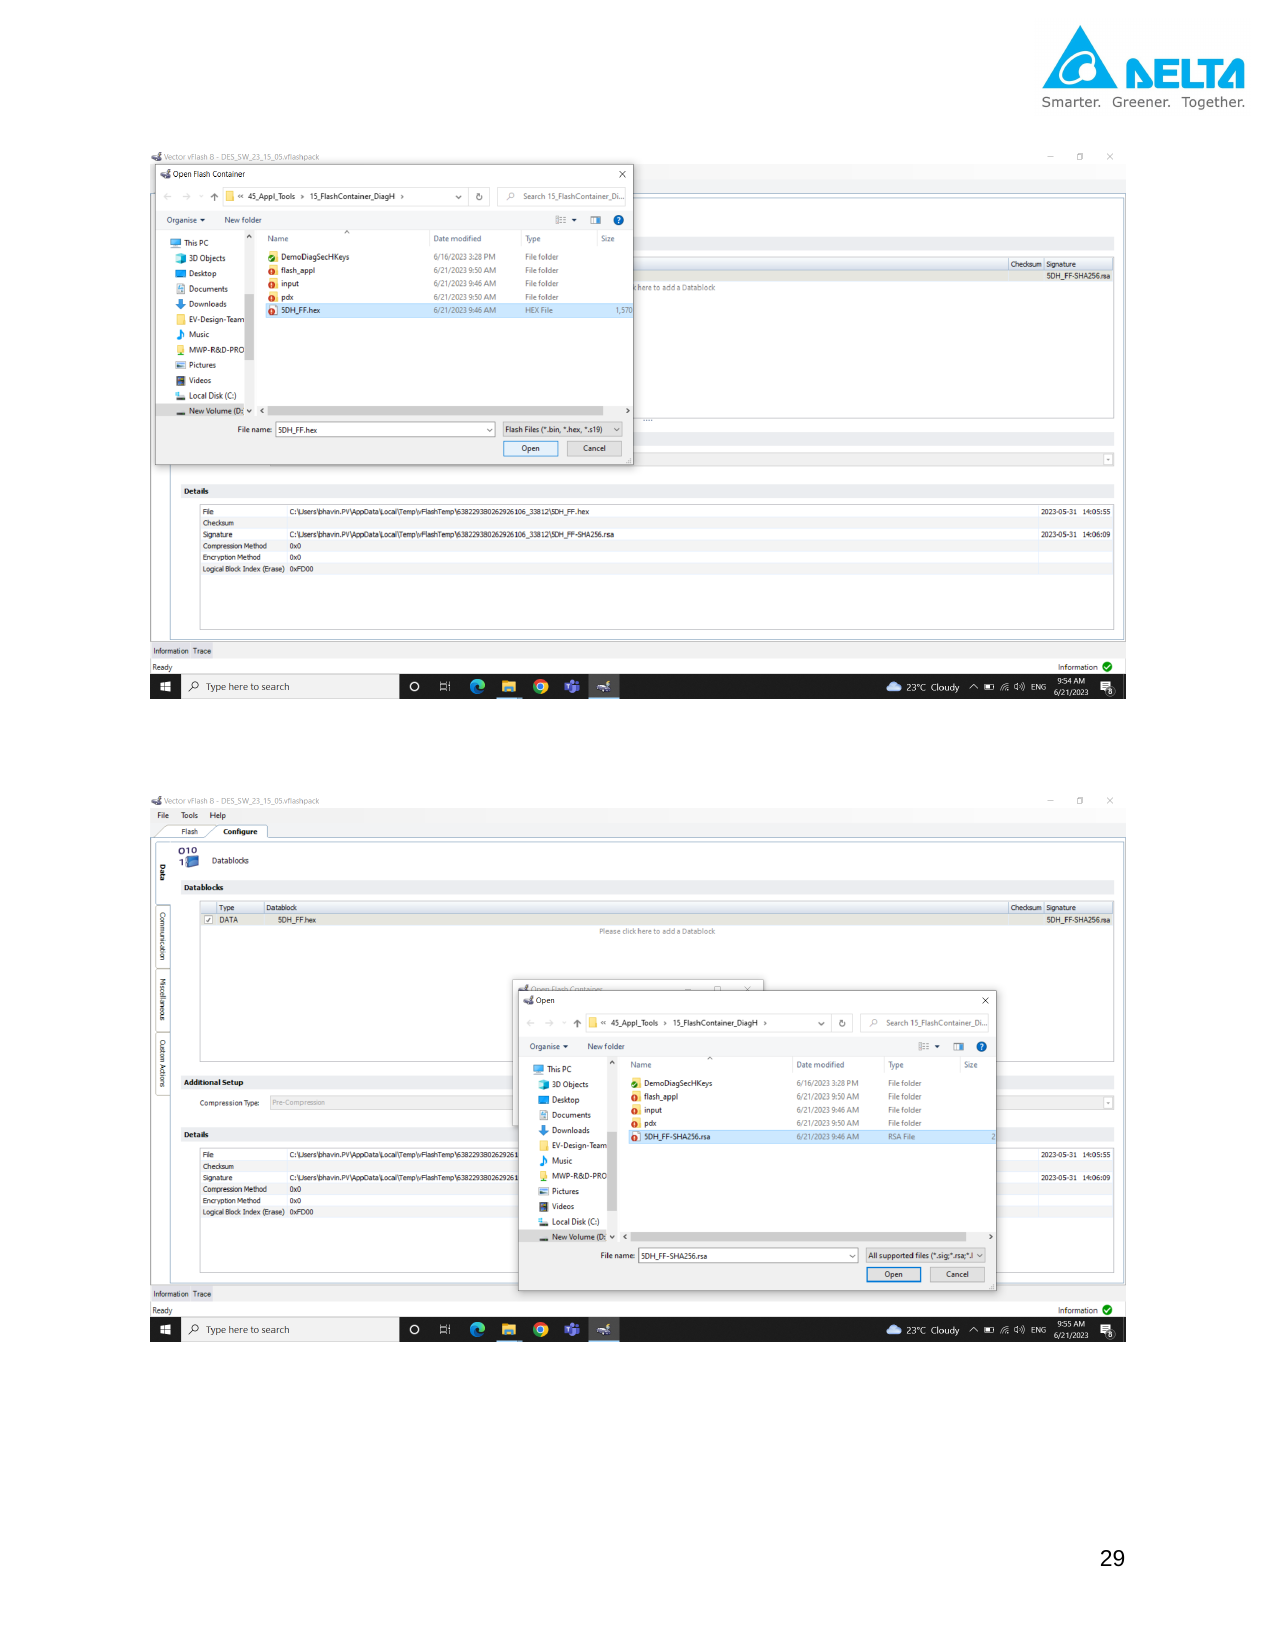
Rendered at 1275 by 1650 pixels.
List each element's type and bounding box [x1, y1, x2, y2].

picture [1033, 18, 1252, 116]
picture [150, 149, 1126, 699]
picture [150, 793, 1126, 1342]
